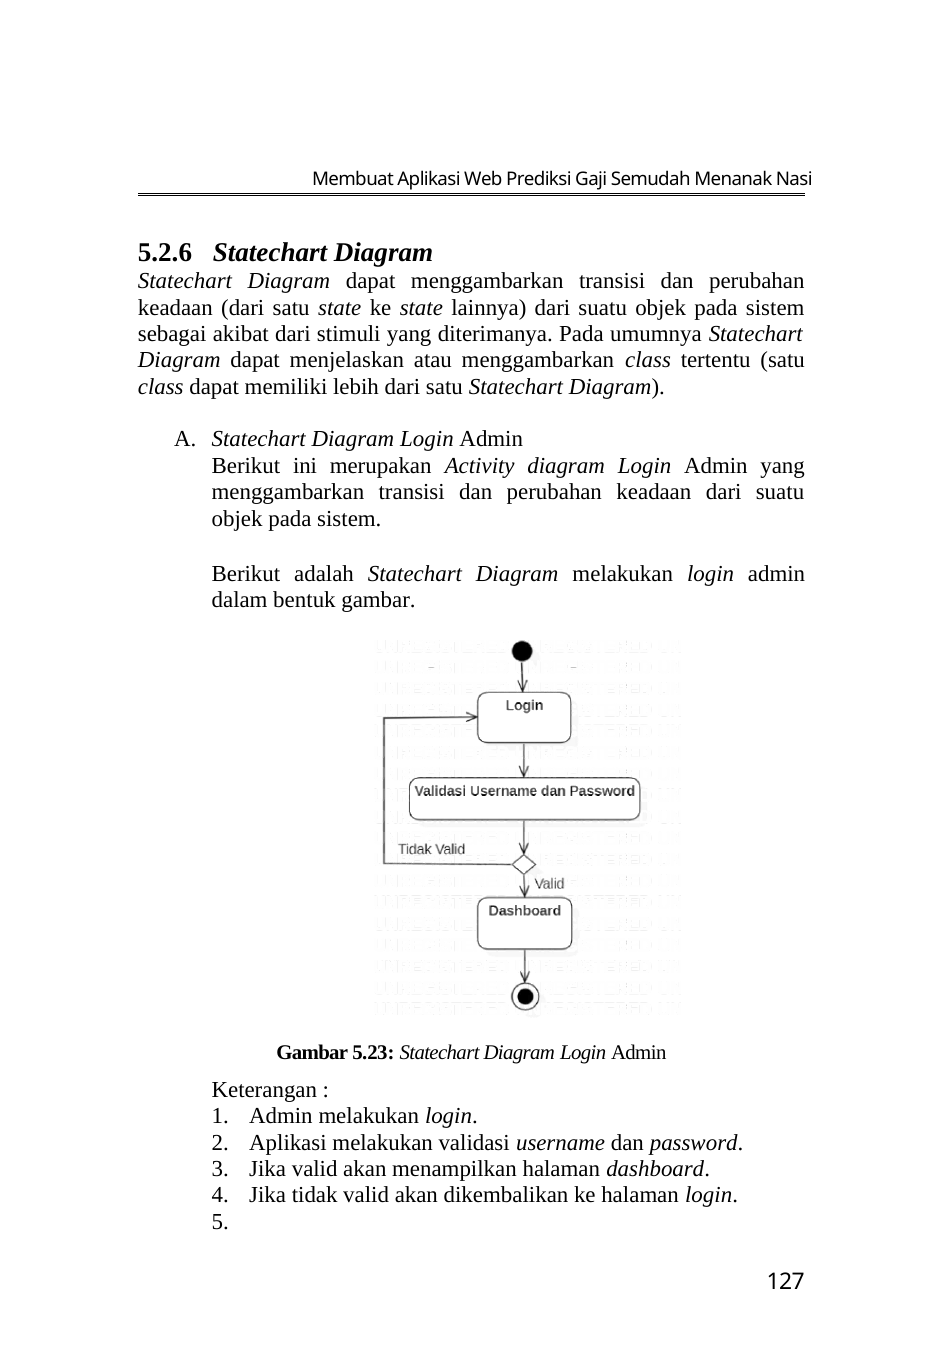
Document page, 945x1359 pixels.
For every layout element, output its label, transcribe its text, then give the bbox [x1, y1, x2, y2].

list Berikut adalah Statechart Diagram melakukan login admin dalam bentuk gambar. [211, 560, 805, 612]
list Admin melakukan login. [211, 1102, 805, 1129]
list Jika valid akan menampilkan halaman dashboard. [211, 1155, 805, 1182]
list Statechart Diagram dapat menggambarkan transisi dan perubahan keadaan (dari satu state ke state lainnya) dari suatu objek pada sistem sebagai akibat dari stimuli yang diterimanya. Pada umumnya Statechart Diagram dapat menjelaskan atau menggambarkan class tertentu (satu class dapat memiliki lebih dari satu Statechart Diagram). [138, 267, 805, 399]
text Gambar 5.23: Statechart Diagram Login Admin [138, 1039, 805, 1064]
subtitle Statechart Diagram [138, 236, 805, 267]
list Jika tidak valid akan dikembalikan ke halaman login. [211, 1182, 805, 1208]
list Keterangan : [211, 1076, 805, 1102]
list Berikut ini merupakan Activity diagram Login Admin yang menggambarkan transisi dan perubahan keadaan dari suatu objek pada sistem. [211, 452, 805, 531]
list Statechart Diagram Login Admin [174, 426, 805, 452]
picture [373, 640, 681, 1019]
list Aplikasi melakukan validasi username dan password. [211, 1129, 805, 1155]
